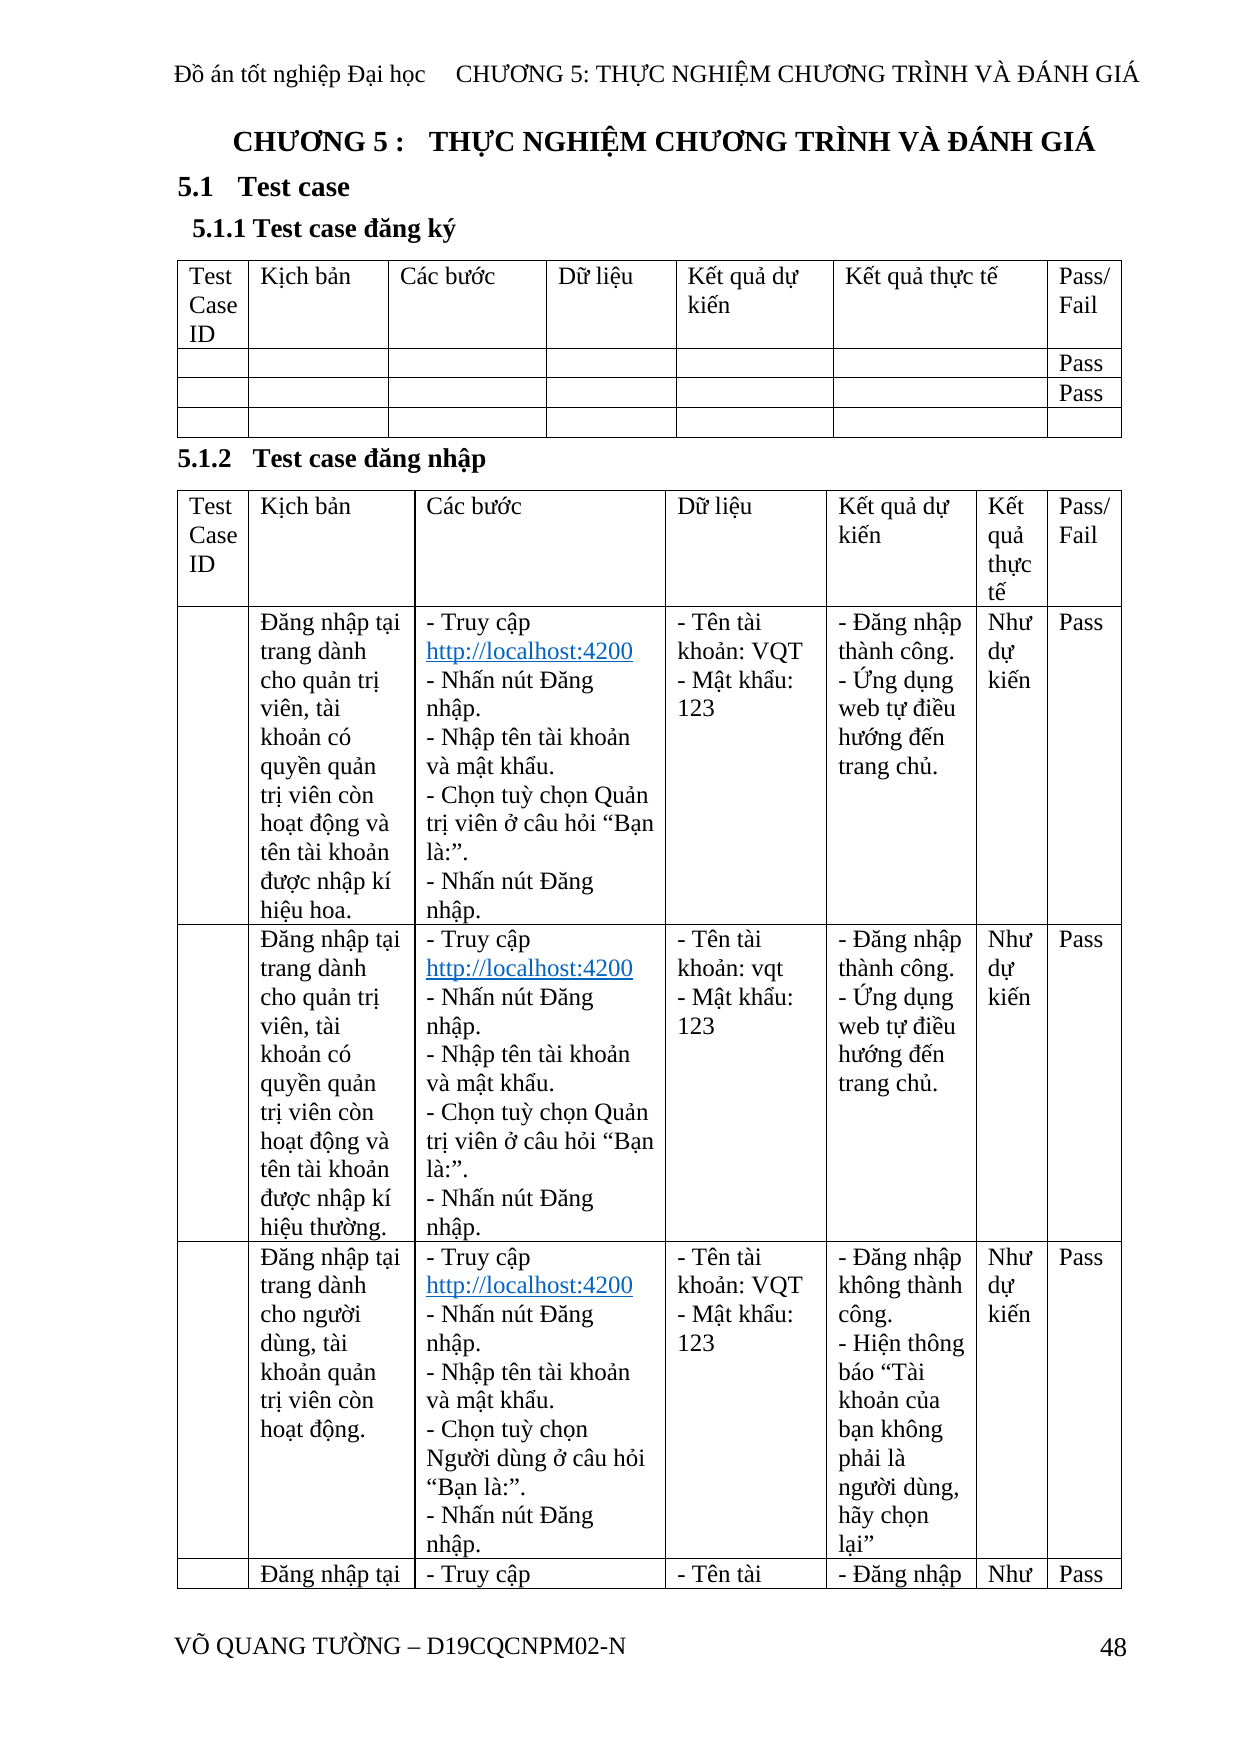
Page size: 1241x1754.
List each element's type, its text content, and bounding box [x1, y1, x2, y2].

table_cell [547, 378, 676, 407]
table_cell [416, 1559, 665, 1588]
table_cell Đăng nhập tại trang dành cho người dùng, tài khoản quản trị viên còn hoạt động. [249, 1242, 414, 1558]
table_cell - Tên tài khoản: VQT - Mật khẩu: 123 [666, 607, 826, 923]
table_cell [249, 1559, 414, 1588]
table_cell [178, 607, 248, 923]
table_cell [178, 378, 248, 407]
table_cell - Đăng nhập thành công. - Ứng dụng web tự điều hướng đến trang chủ. [827, 607, 976, 923]
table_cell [827, 1559, 976, 1588]
table_header Kết quả thực tế [977, 491, 1047, 606]
table_header Pass/ Fail [1048, 261, 1121, 347]
table_cell [249, 378, 388, 407]
table_cell Đăng nhập tại trang dành cho quản trị viên, tài khoản có quyền quản trị viên còn hoạt động và tên tài khoản được nhập kí hiệu thường. [249, 925, 414, 1241]
table_cell Pass [1048, 378, 1121, 407]
table_cell Đăng nhập tại trang dành cho quản trị viên, tài khoản có quyền quản trị viên còn hoạt động và tên tài khoản được nhập kí hiệu hoa. [249, 607, 414, 923]
subtitle THỰC NGHIỆM CHƯƠNG TRÌNH VÀ ĐÁNH GIÁ [206, 124, 1122, 158]
table_cell - Đăng nhập thành công. - Ứng dụng web tự điều hướng đến trang chủ. [827, 925, 976, 1241]
table_cell [677, 349, 833, 377]
table_cell - Tên tài khoản: vqt - Mật khẩu: 123 [666, 925, 826, 1241]
table_cell [178, 1242, 248, 1558]
table_cell [389, 408, 546, 437]
table_cell Pass [1048, 1559, 1121, 1588]
table_cell [178, 1559, 248, 1588]
table_cell [178, 349, 248, 377]
table_cell - Tên tài khoản: VQT - Mật khẩu: 123 [666, 1242, 826, 1558]
table_cell [249, 349, 388, 377]
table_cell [666, 1559, 826, 1588]
table_cell [1048, 408, 1121, 437]
subtitle Test case [177, 169, 1122, 203]
table_cell [178, 925, 248, 1241]
table_cell Như dự kiến [977, 1559, 1047, 1588]
table_cell - Truy cập http://localhost:4200 - Nhấn nút Đăng nhập. - Nhập tên tài khoản và mật khẩu. - Chọn tuỳ chọn Người dùng ở câu hỏi “Bạn là:”. - Nhấn nút Đăng nhập. [416, 1242, 665, 1558]
subtitle Test case đăng ký [192, 212, 1122, 243]
table_header Dữ liệu [547, 261, 676, 347]
table_header Dữ liệu [666, 491, 826, 606]
table_cell [547, 349, 676, 377]
table_cell [677, 378, 833, 407]
table_cell [178, 408, 248, 437]
table_cell Pass [1048, 349, 1121, 377]
table_cell Pass [1048, 925, 1121, 1241]
table_cell Như dự kiến [977, 1242, 1047, 1558]
table_header Kết quả dự kiến [827, 491, 976, 606]
table_cell [389, 349, 546, 377]
table_header Các bước [416, 491, 665, 606]
subtitle Test case đăng nhập [177, 442, 1122, 473]
table_header Kết quả dự kiến [677, 261, 833, 347]
table_header Pass/ Fail [1048, 491, 1121, 606]
table_cell Pass [1048, 1242, 1121, 1558]
table_header Test Case ID [178, 261, 248, 347]
table_cell - Đăng nhập không thành công. - Hiện thông báo “Tài khoản của bạn không phải là người dùng, hãy chọn lại” [827, 1242, 976, 1558]
table_header Test Case ID [178, 491, 248, 606]
table_header Các bước [389, 261, 546, 347]
table_cell [249, 408, 388, 437]
table_header Kịch bản [249, 261, 388, 347]
table_cell [677, 408, 833, 437]
table_cell [834, 408, 1047, 437]
table_header Kịch bản [249, 491, 414, 606]
table_cell Như dự kiến [977, 607, 1047, 923]
table_header Kết quả thực tế [834, 261, 1047, 347]
table_cell Như dự kiến [977, 925, 1047, 1241]
table_cell [547, 408, 676, 437]
table_cell Pass [1048, 607, 1121, 923]
table_cell [834, 349, 1047, 377]
table_cell [389, 378, 546, 407]
table_cell [834, 378, 1047, 407]
